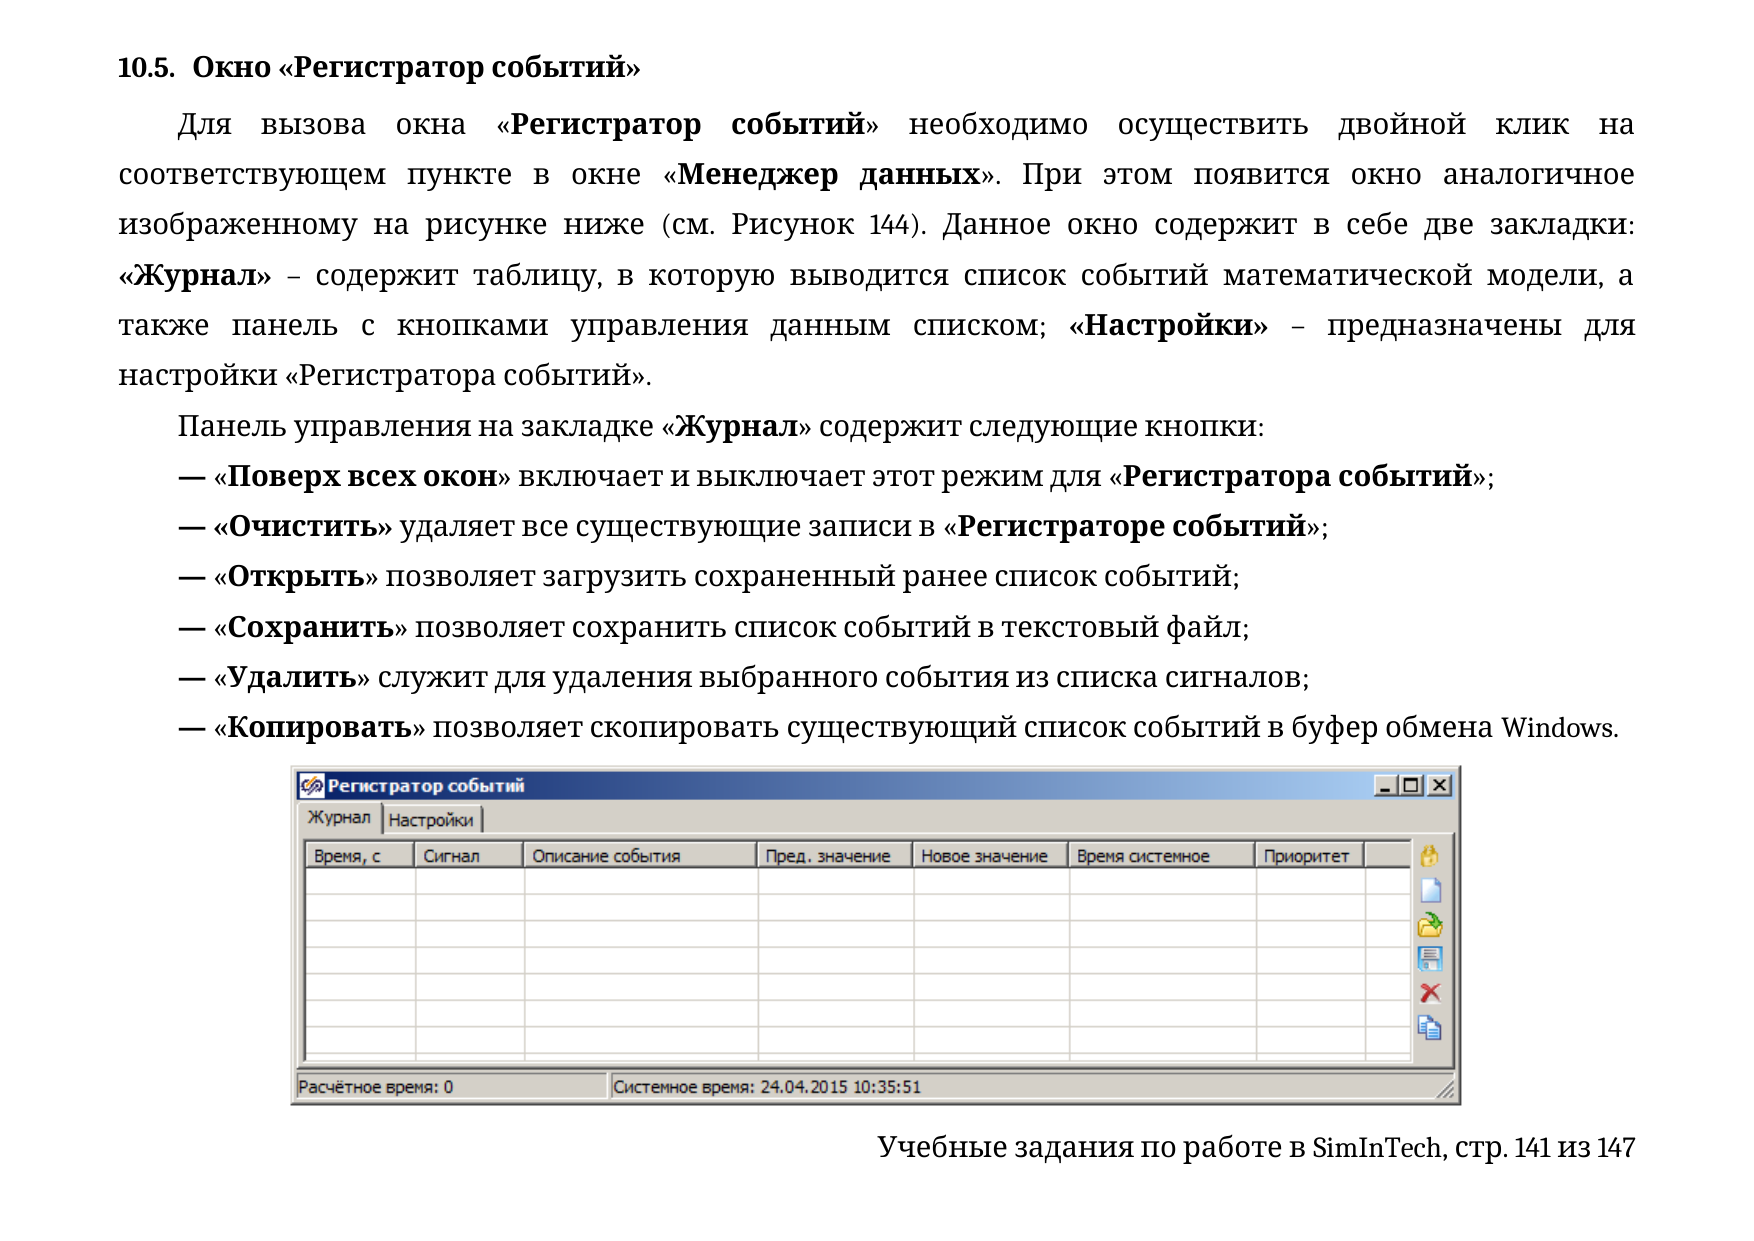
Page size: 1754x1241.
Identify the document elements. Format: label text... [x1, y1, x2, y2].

text — «Поверх всех окон» включает и выключает этот режим для «Регистратора событий»; [118, 460, 1636, 493]
picture [283, 761, 1471, 1112]
text Панель управления на закладке «Журнал» содержит следующие кнопки: [118, 410, 1636, 443]
text — «Открыть» позволяет загрузить сохраненный ранее список событий; [118, 561, 1636, 594]
subtitle Окно «Регистратор событий» [118, 51, 1636, 85]
text — «Копировать» позволяет скопировать существующий список событий в буфер обмена Windows. [118, 712, 1636, 745]
text — «Очистить» удаляет все существующие записи в «Регистраторе событий»; [118, 510, 1636, 544]
text — «Сохранить» позволяет сохранить список событий в текстовый файл; [118, 611, 1636, 644]
text — «Удалить» служит для удаления выбранного события из списка сигналов; [118, 661, 1636, 695]
